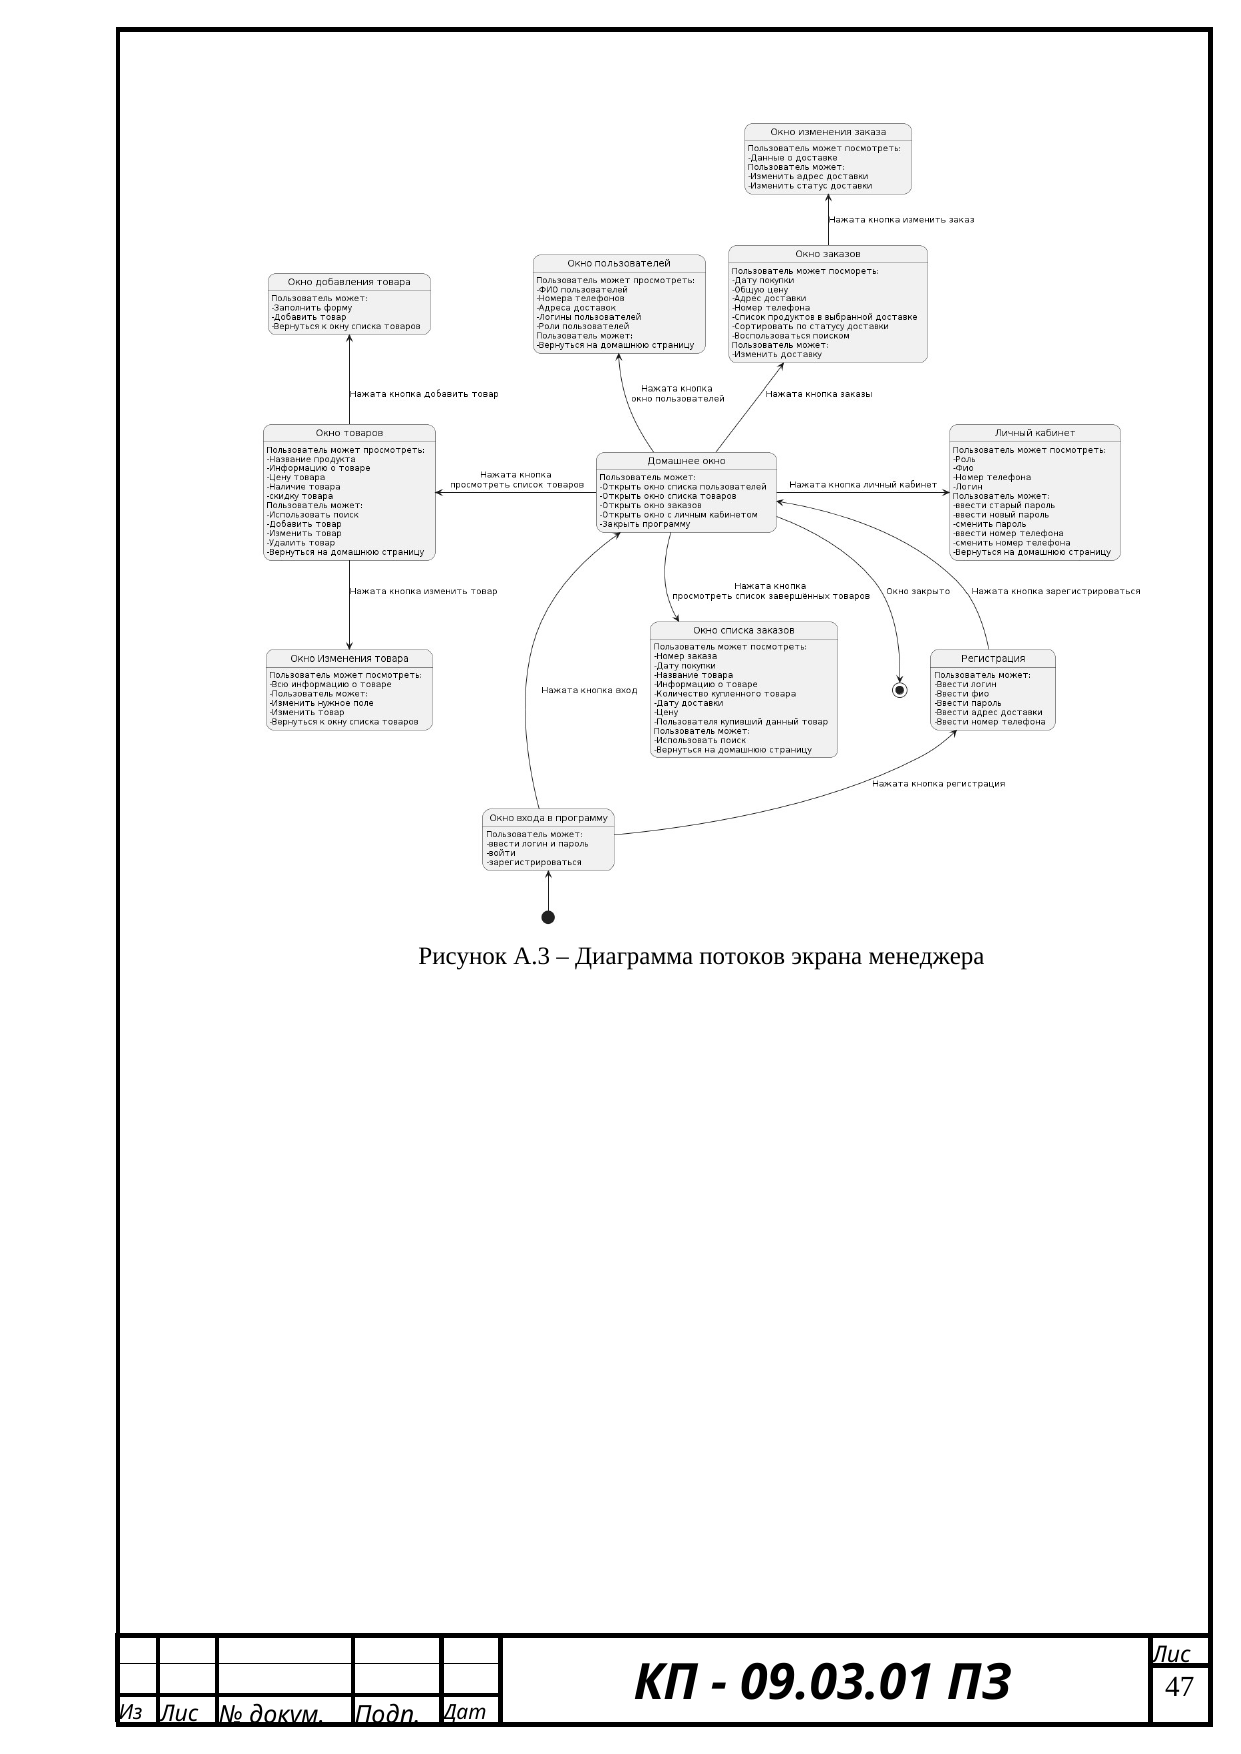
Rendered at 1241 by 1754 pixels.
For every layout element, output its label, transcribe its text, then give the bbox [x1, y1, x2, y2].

text Рисунок А.3 – Диаграмма потоков экрана менеджера [148, 941, 1181, 970]
picture [258, 118, 1145, 927]
